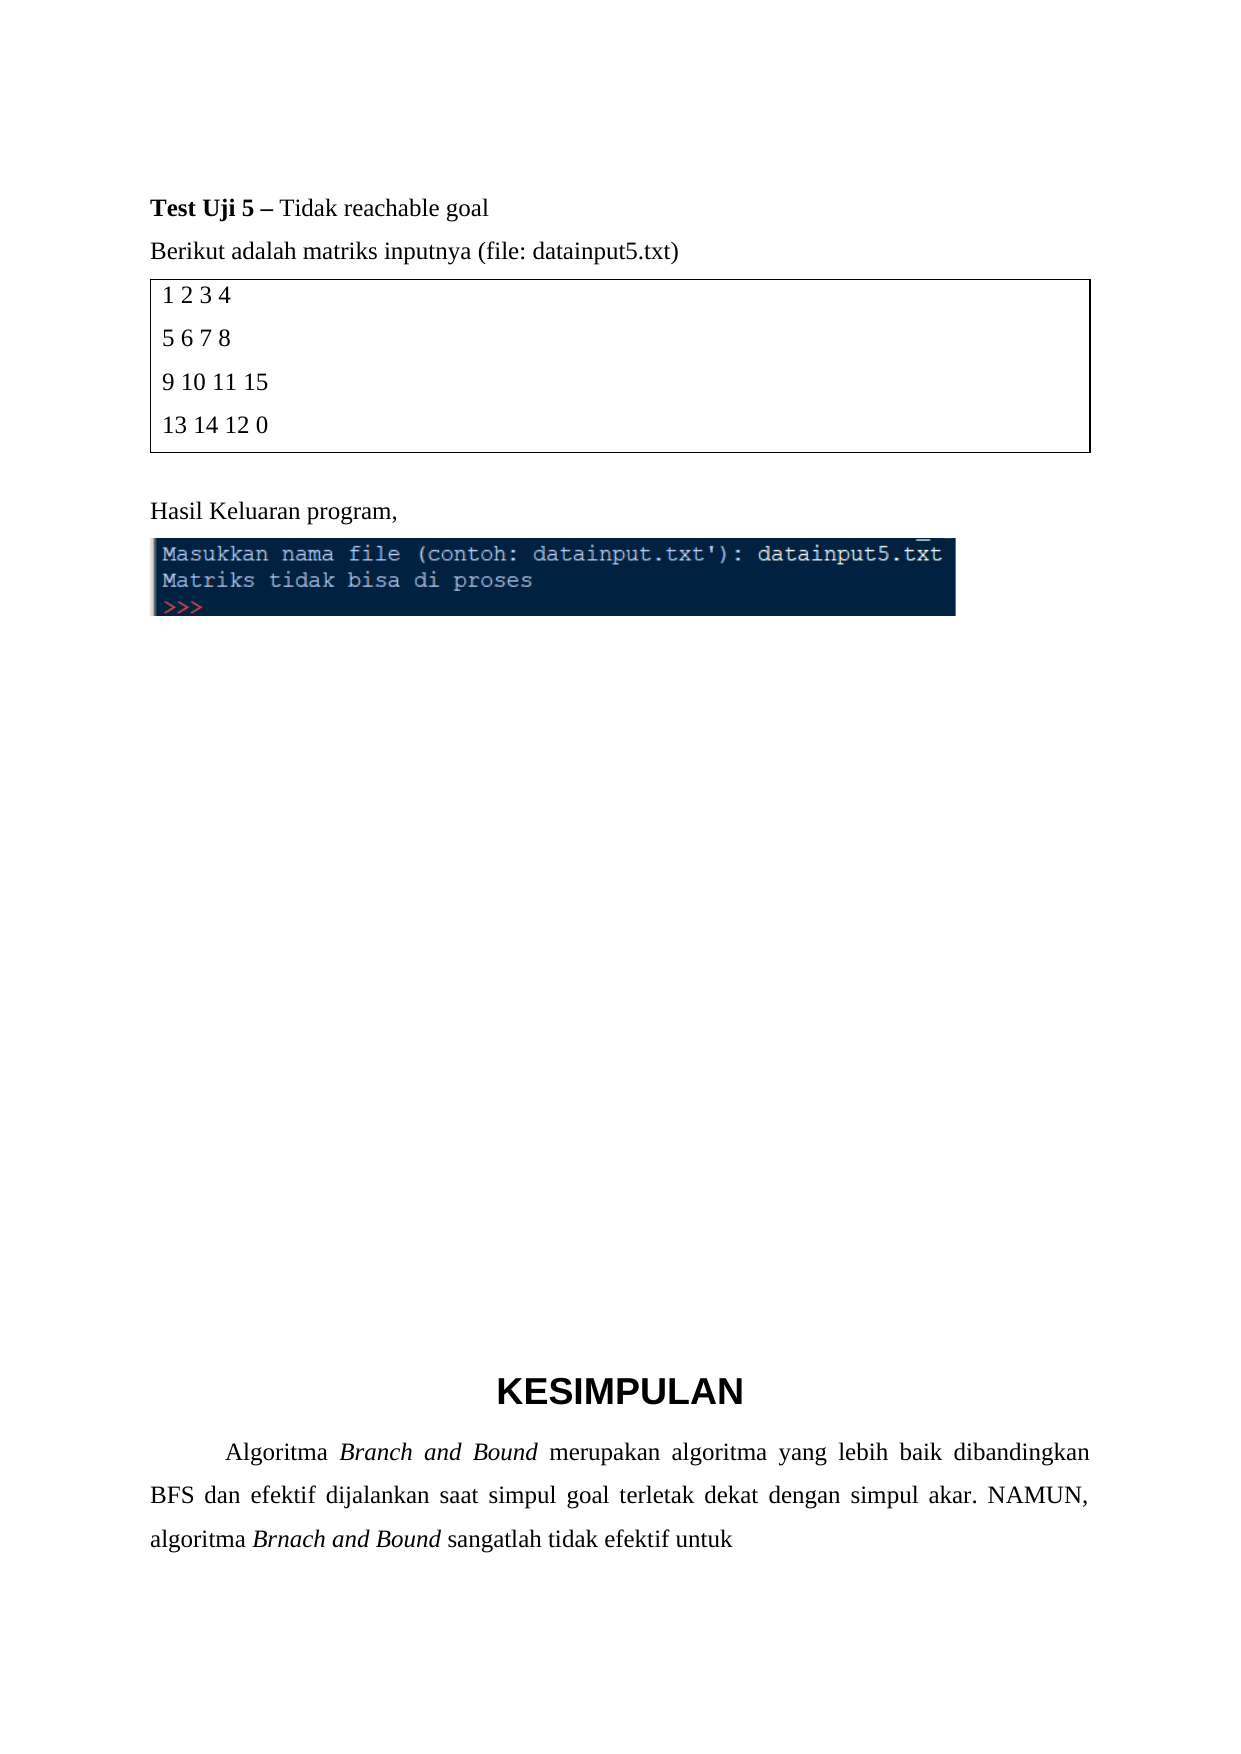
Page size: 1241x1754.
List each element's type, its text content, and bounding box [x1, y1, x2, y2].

table_header 1 2 3 4 5 6 7 8 9 10 11 15 13 14 12 0 [151, 280, 1089, 452]
text Hasil Keluaran program, [150, 496, 1090, 524]
text Algoritma Branch and Bound merupakan algoritma yang lebih baik dibandingkan BFS dan efektif dijalankan saat simpul goal terletak dekat dengan simpul akar. NAMUN, algoritma Brnach and Bound sangatlah tidak efektif untuk [150, 1437, 1090, 1552]
picture [150, 538, 956, 616]
text KESIMPULAN [150, 1369, 1090, 1412]
text Test Uji 5 – Tidak reachable goal [150, 193, 1090, 222]
text Berikut adalah matriks inputnya (file: datainput5.txt) [150, 236, 1090, 265]
